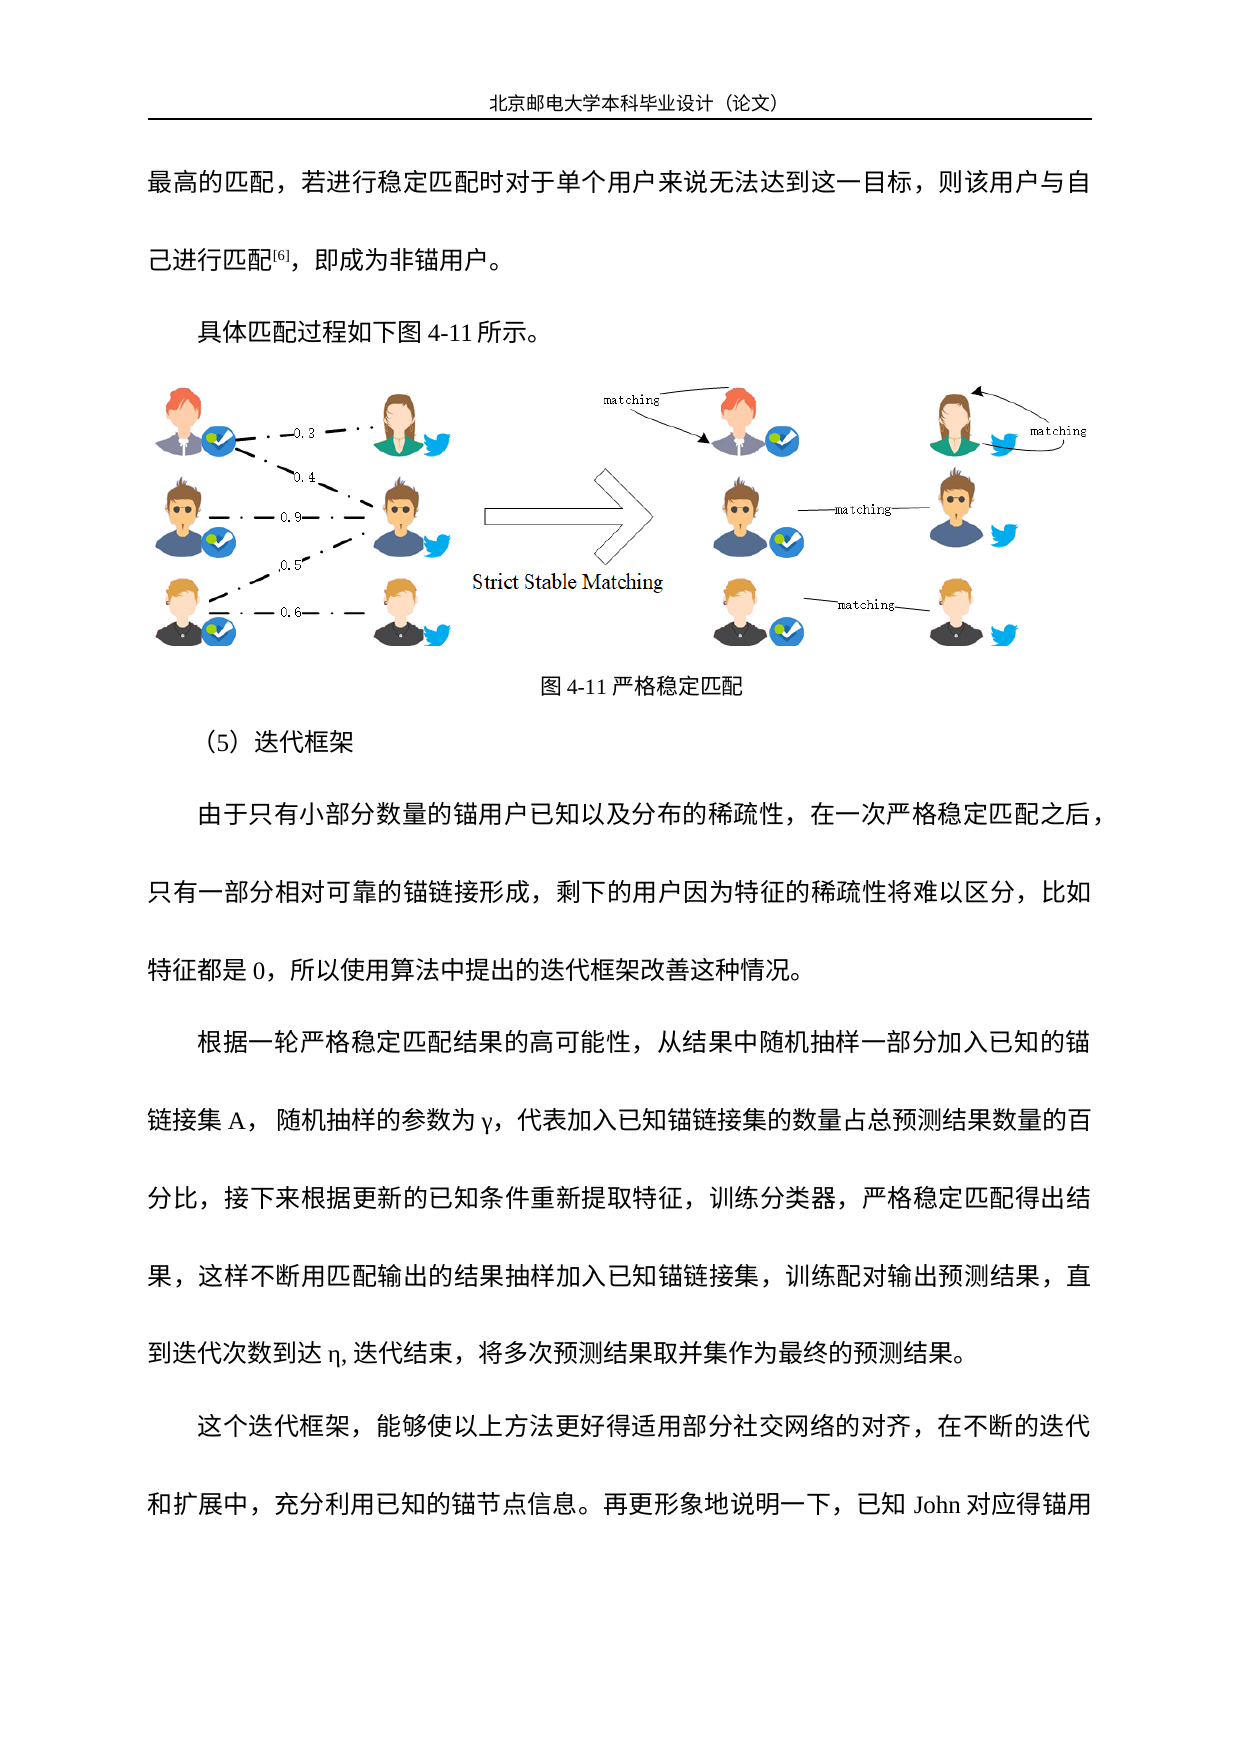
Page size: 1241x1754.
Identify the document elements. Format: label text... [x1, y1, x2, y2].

text 图4-11 严格稳定匹配 [148, 669, 1092, 701]
text 具体匹配过程如下图4-11所示。 [148, 298, 1092, 363]
text （5）迭代框架 [148, 708, 1092, 773]
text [148, 1392, 1092, 1535]
picture [147, 370, 1093, 646]
text 由于只有小部分数量的锚用户已知以及分布的稀疏性，在一次严格稳定匹配之后，只有一部分相对可靠的锚链接形成，剩下的用户因为特征的稀疏性将难以区分，比如特征都是0，所以使用算法中提出的迭代框架改善这种情况。 [148, 780, 1092, 1001]
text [148, 148, 1092, 291]
text 根据一轮严格稳定匹配结果的高可能性，从结果中随机抽样一部分加入已知的锚链接集A， 随机抽样的参数为γ，代表加入已知锚链接集的数量占总预测结果数量的百分比，接下来根据更新的已知条件重新提取特征，训练分类器，严格稳定匹配得出结果，这样不断用匹配输出的结果抽样加入已知锚链接集，训练配对输出预测结果，直到迭代次数到达η, 迭代结束，将多次预测结果取并集作为最终的预测结果。 [148, 1008, 1092, 1384]
